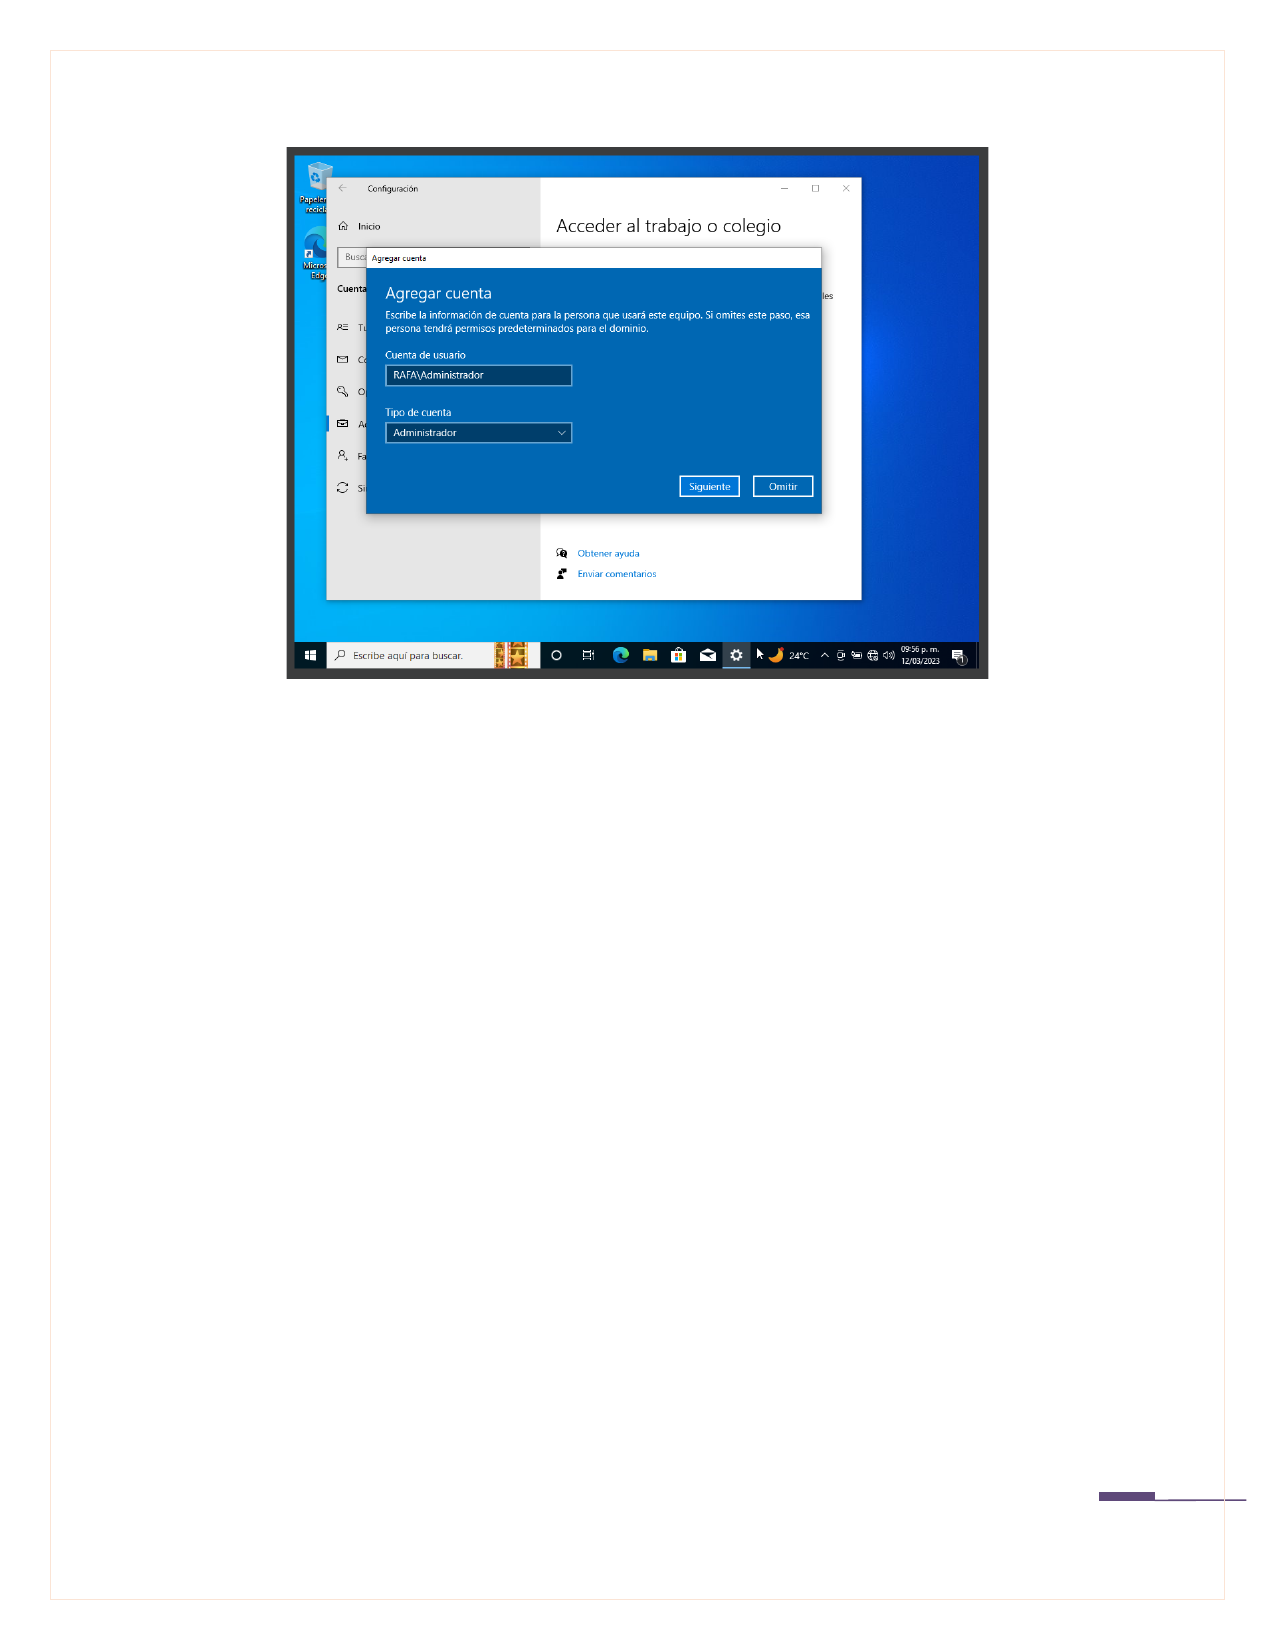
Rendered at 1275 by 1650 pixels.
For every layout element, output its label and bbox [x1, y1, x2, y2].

picture [286, 147, 989, 679]
